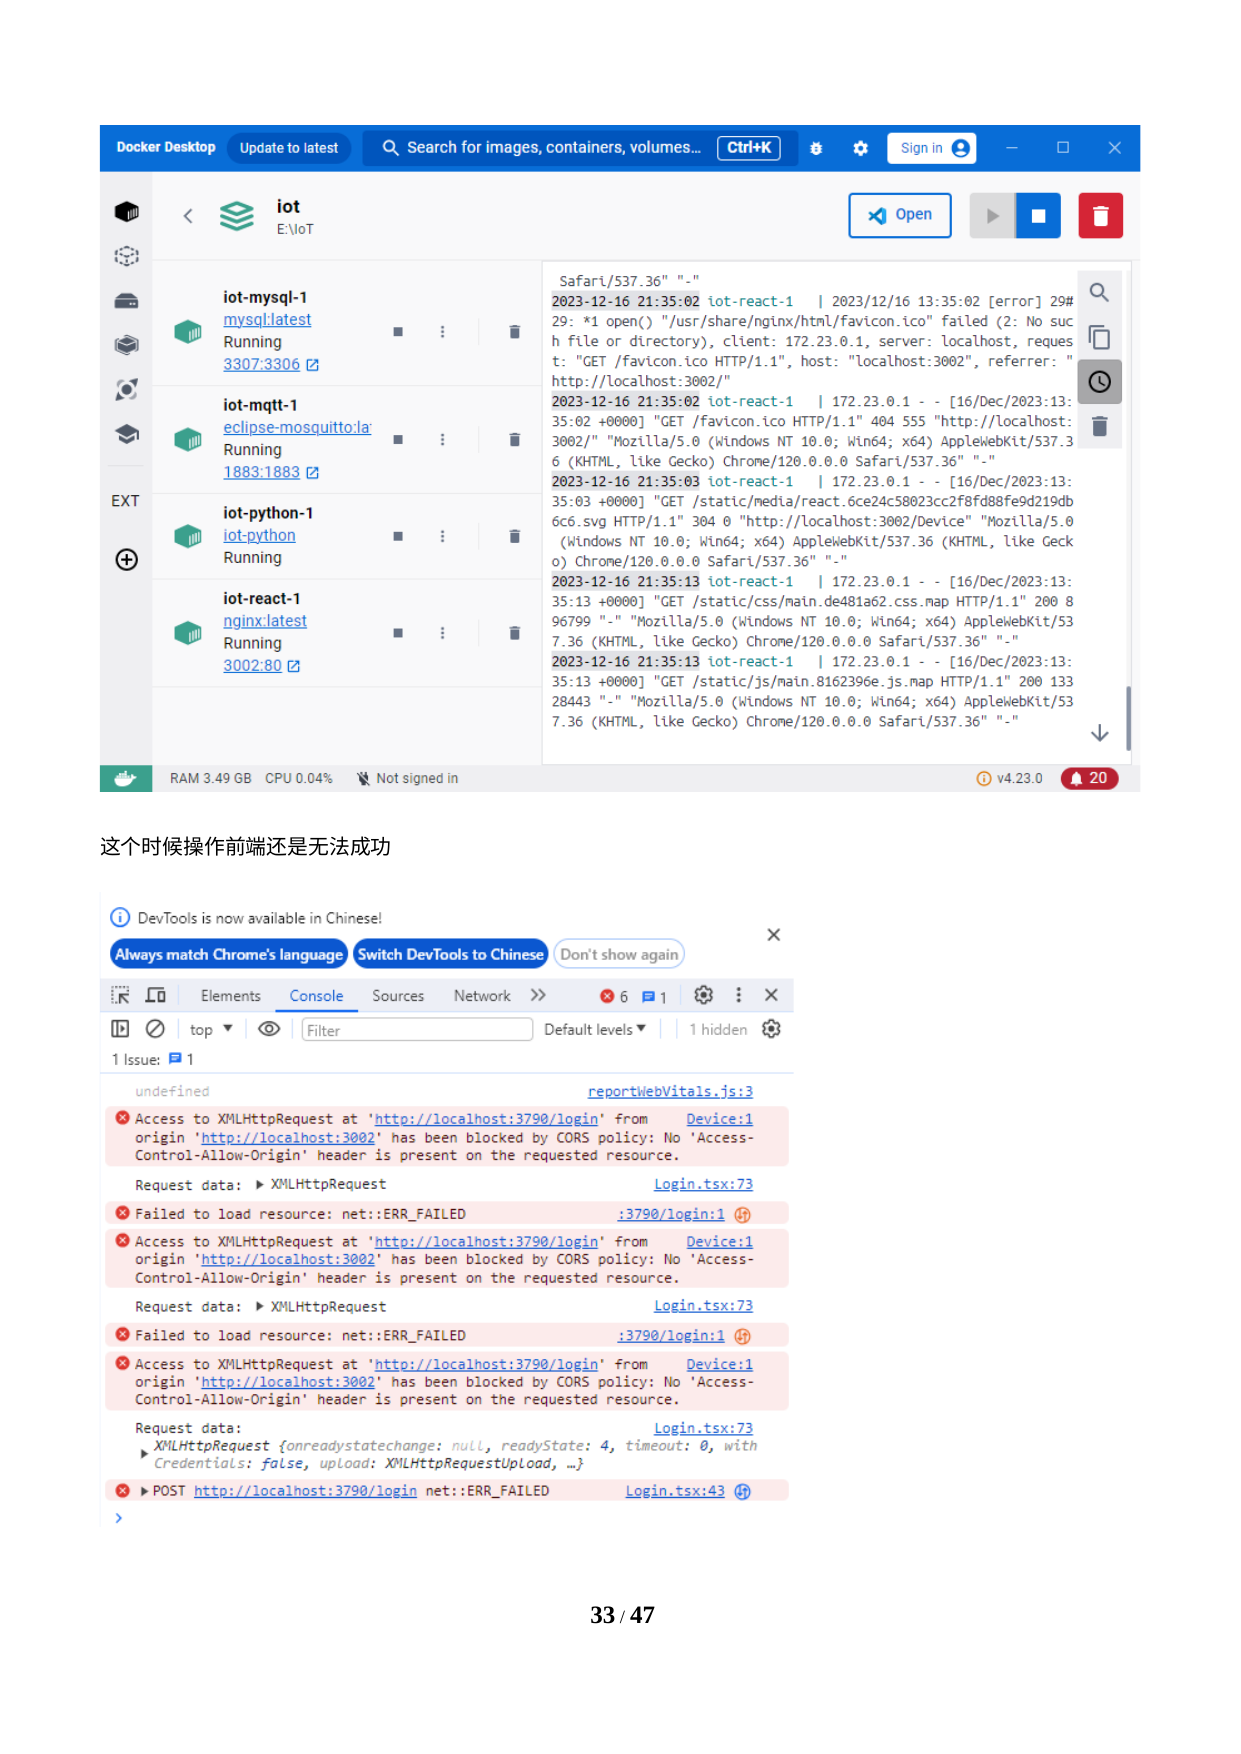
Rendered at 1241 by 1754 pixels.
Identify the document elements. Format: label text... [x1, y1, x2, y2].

picture [99, 892, 794, 1527]
text 这个时候操作前端还是无法成功 [100, 829, 1140, 862]
picture [99, 125, 1141, 792]
